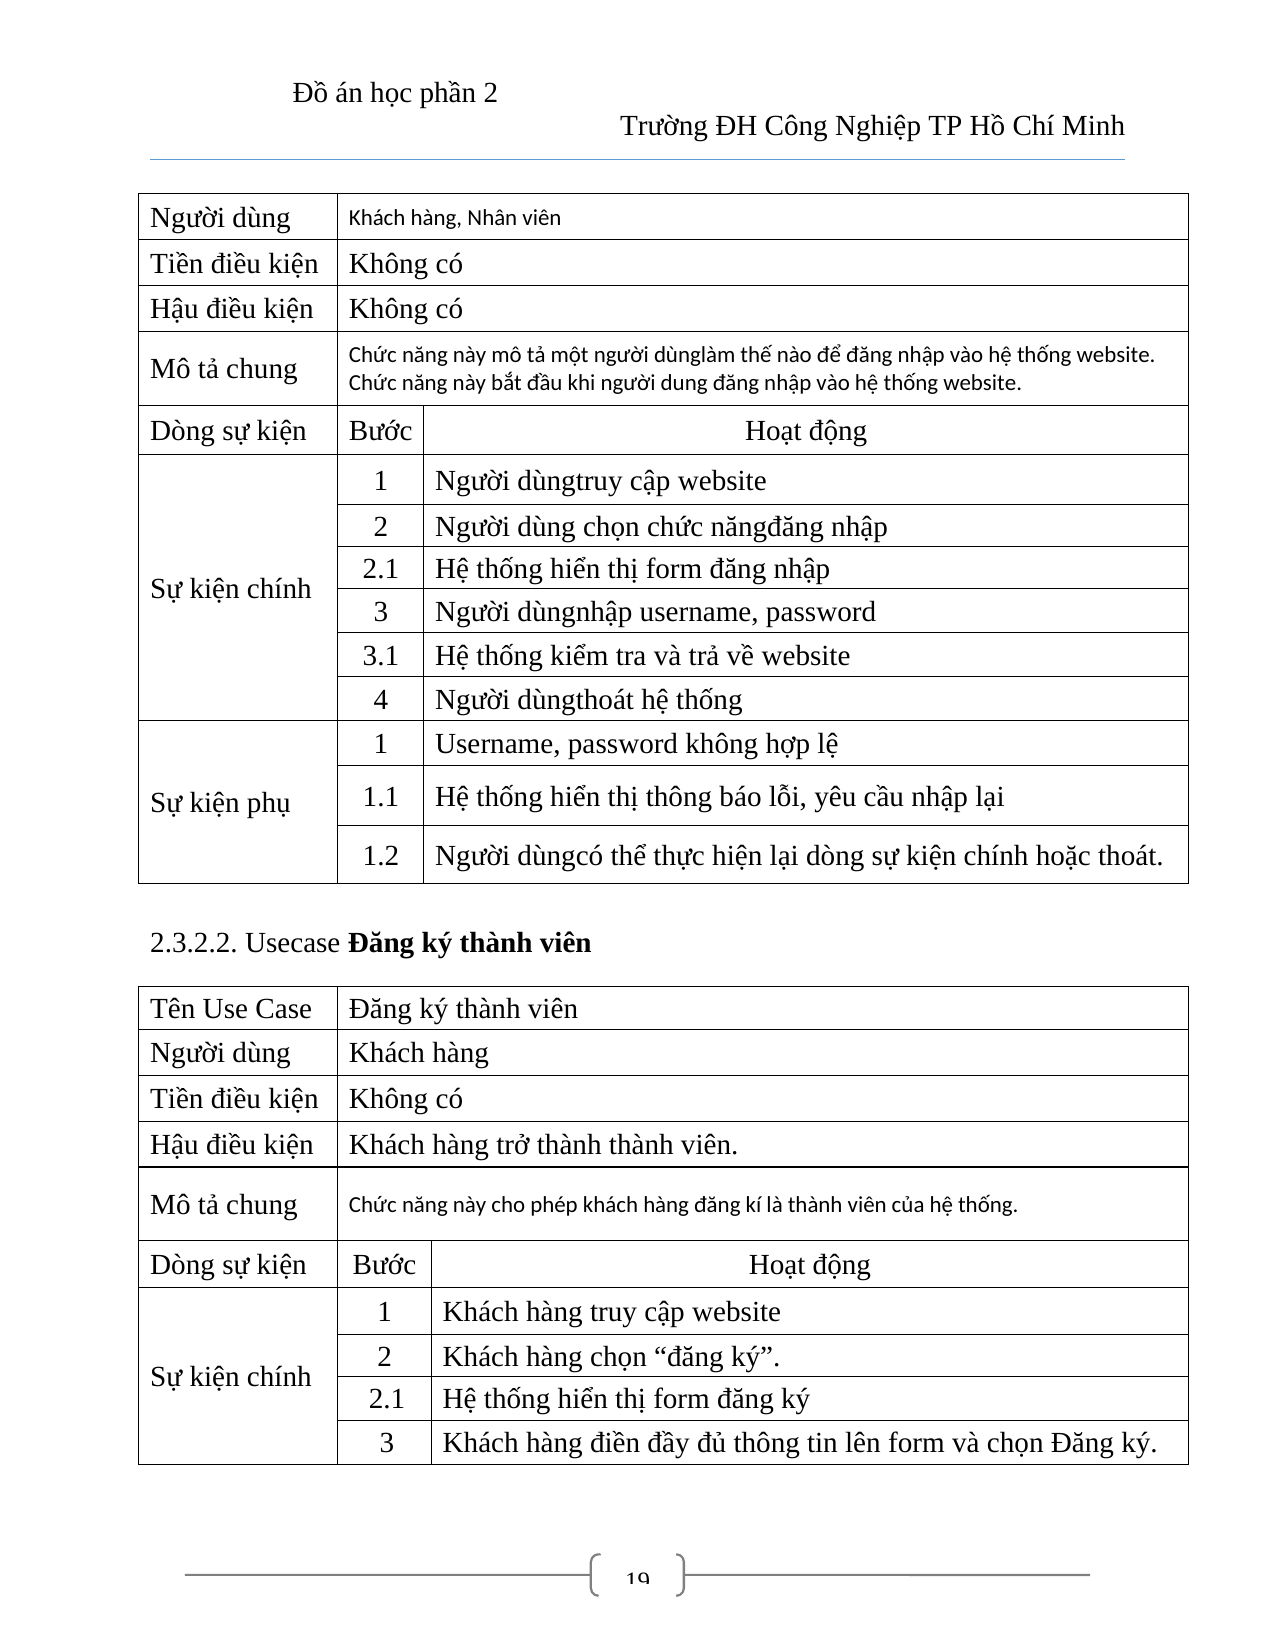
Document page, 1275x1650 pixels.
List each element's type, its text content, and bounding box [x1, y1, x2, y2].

table_cell Người dùng [139, 1030, 337, 1075]
table_cell Bước [338, 406, 423, 454]
subtitle 2.3.2.2. Usecase Đăng ký thành viên [150, 888, 1125, 958]
table_cell Khách hàng chọn “đăng ký”. [432, 1335, 1188, 1376]
table_cell 3 [338, 589, 423, 632]
table_cell 1 [338, 721, 423, 765]
table_cell Hoạt động [432, 1241, 1188, 1287]
table_cell Sự kiện chính [139, 1288, 337, 1464]
table_cell Sự kiện phụ [139, 721, 337, 883]
table_cell Khách hàng truy cập website [432, 1288, 1188, 1334]
table_cell Mô tả chung [139, 332, 337, 405]
table_cell 2 [338, 1335, 431, 1376]
table_cell Không có [338, 240, 1188, 285]
table_cell Người dùngtruy cập website [424, 455, 1188, 504]
table_cell Bước [338, 1241, 431, 1287]
table_cell 4 [338, 677, 423, 720]
table_cell 2.1 [338, 1377, 431, 1420]
table_cell Hậu điều kiện [139, 1122, 337, 1166]
table_cell Khách hàng [338, 1030, 1188, 1075]
table_cell 1 [338, 455, 423, 504]
table_cell 3 [338, 1421, 431, 1464]
table_cell 1.1 [338, 766, 423, 825]
table_cell Dòng sự kiện [139, 406, 337, 454]
table_cell Hệ thống kiểm tra và trả về website [424, 633, 1188, 676]
table_cell 1.2 [338, 826, 423, 883]
table_cell Người dùngcó thể thực hiện lại dòng sự kiện chính hoặc thoát. [424, 826, 1188, 883]
table_cell Người dùng [139, 194, 337, 239]
table_cell Người dùngnhập username, password [424, 589, 1188, 632]
table_cell Hệ thống hiển thị thông báo lỗi, yêu cầu nhập lại [424, 766, 1188, 825]
table_cell 2.1 [338, 547, 423, 588]
table_cell Hệ thống hiển thị form đăng nhập [424, 547, 1188, 588]
table_cell Khách hàng trở thành thành viên. [338, 1122, 1188, 1166]
table_header Đăng ký thành viên [338, 987, 1188, 1029]
table_cell Username, password không hợp lệ [424, 721, 1188, 765]
table_cell Hệ thống hiển thị form đăng ký [432, 1377, 1188, 1420]
table_cell Tiền điều kiện [139, 240, 337, 285]
table_cell Người dùngthoát hệ thống [424, 677, 1188, 720]
table_cell 2 [338, 505, 423, 546]
table_cell Mô tả chung [139, 1168, 337, 1240]
table_cell Tiền điều kiện [139, 1076, 337, 1121]
table_cell Người dùng chọn chức năngđăng nhập [424, 505, 1188, 546]
table_cell 3.1 [338, 633, 423, 676]
table_cell 1 [338, 1288, 431, 1334]
table_cell Khách hàng điền đầy đủ thông tin lên form và chọn Đăng ký. [432, 1421, 1188, 1464]
table_cell Hậu điều kiện [139, 286, 337, 331]
table_cell Chức năng này mô tả một người dùnglàm thế nào để đăng nhập vào hệ thống website. Chức năng này bắt đầu khi người dung đăng nhập vào hệ thống website. [338, 332, 1188, 405]
table_cell Sự kiện chính [139, 455, 337, 720]
table_cell Không có [338, 286, 1188, 331]
table_cell Hoạt động [424, 406, 1188, 454]
table_cell Chức năng này cho phép khách hàng đăng kí là thành viên của hệ thống. [338, 1168, 1188, 1240]
table_cell Dòng sự kiện [139, 1241, 337, 1287]
table_cell Không có [338, 1076, 1188, 1121]
table_cell Khách hàng, Nhân viên [338, 194, 1188, 239]
table_header Tên Use Case [139, 987, 337, 1029]
